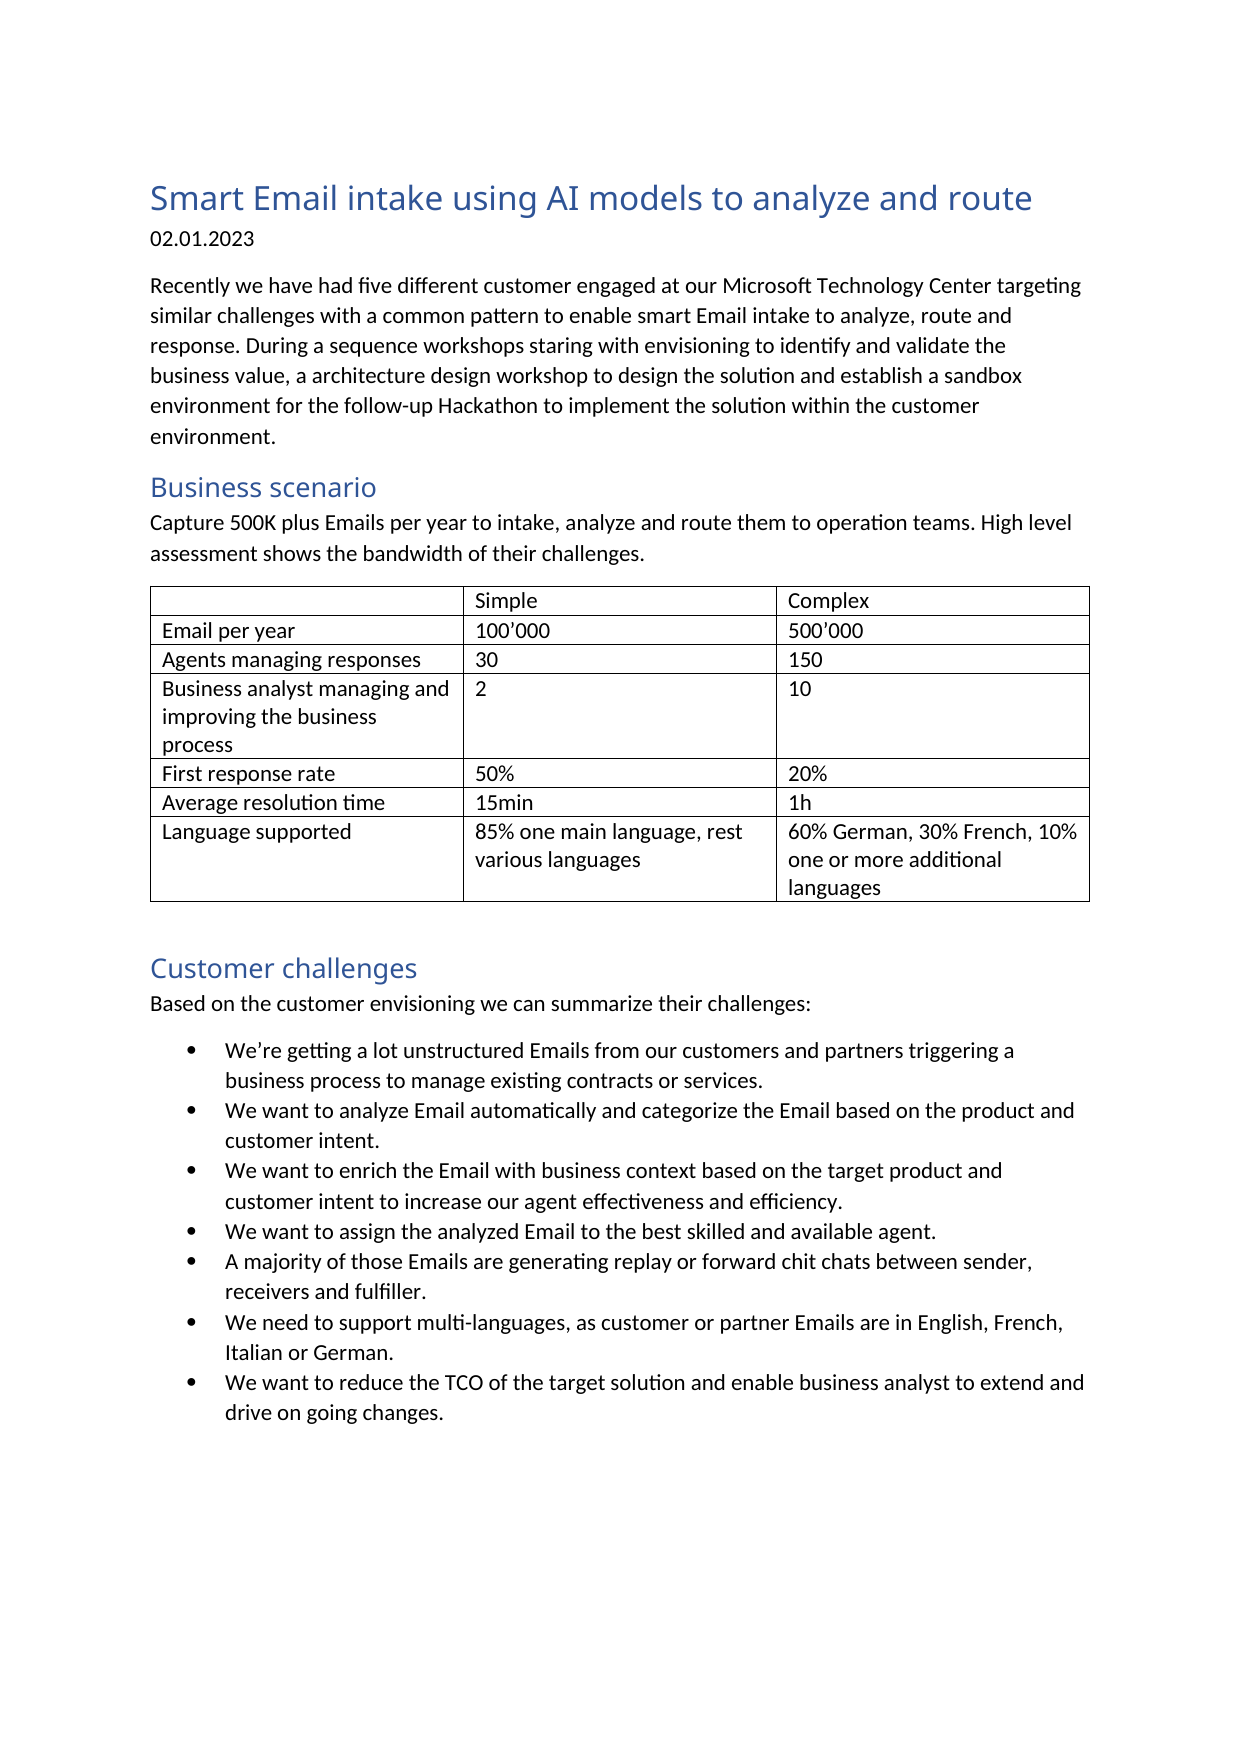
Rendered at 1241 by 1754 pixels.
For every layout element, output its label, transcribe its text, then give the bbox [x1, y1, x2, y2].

list We want to reduce the TCO of the target solution and enable business analyst to extend and drive on going changes. [187, 1368, 1090, 1426]
table_cell 30 [464, 645, 776, 673]
table_cell Agents managing responses [151, 645, 463, 673]
list A majority of those Emails are generating replay or forward chit chats between sender, receivers and fulfiller. [187, 1247, 1090, 1305]
table_cell 50% [464, 759, 776, 787]
text 02.01.2023 [150, 224, 1090, 252]
table_cell 150 [777, 645, 1089, 673]
table_cell Language supported [151, 817, 463, 901]
list We want to enrich the Email with business context based on the target product and customer intent to increase our agent effectiveness and efficiency. [187, 1157, 1090, 1215]
list We want to analyze Email automatically and categorize the Email based on the product and customer intent. [187, 1096, 1090, 1154]
table_cell 2 [464, 674, 776, 758]
table_cell 20% [777, 759, 1089, 787]
table_header Complex [777, 587, 1089, 615]
table_cell 500’000 [777, 616, 1089, 644]
list We’re getting a lot unstructured Emails from our customers and partners triggering a business process to manage existing contracts or services. [187, 1036, 1090, 1094]
table_cell 10 [777, 674, 1089, 758]
list We want to assign the analyzed Email to the best skilled and available agent. [187, 1217, 1090, 1245]
table_cell 15min [464, 788, 776, 816]
table_cell 85% one main language, rest various languages [464, 817, 776, 901]
subtitle Smart Email intake using AI models to analyze and route [150, 175, 1090, 220]
table_header [151, 587, 463, 615]
table_cell 60% German, 30% French, 10% one or more additional languages [777, 817, 1089, 901]
text Recently we have had five different customer engaged at our Microsoft Technology Center targeting similar challenges with a common pattern to enable smart Email intake to analyze, route and response. During a sequence workshops staring with envisioning to identify and validate the business value, a architecture design workshop to design the solution and establish a sandbox environment for the follow-up Hackathon to implement the solution within the customer environment. [150, 271, 1090, 450]
table_cell 100’000 [464, 616, 776, 644]
table_header Simple [464, 587, 776, 615]
text Based on the customer envisioning we can summarize their challenges: [150, 989, 1090, 1017]
subtitle Business scenario [150, 469, 1090, 506]
table_cell Business analyst managing and improving the business process [151, 674, 463, 758]
table_cell 1h [777, 788, 1089, 816]
table_cell First response rate [151, 759, 463, 787]
table_cell Email per year [151, 616, 463, 644]
table_cell Average resolution time [151, 788, 463, 816]
subtitle Customer challenges [150, 949, 1090, 986]
text Capture 500K plus Emails per year to intake, analyze and route them to operation teams. High level assessment shows the bandwidth of their challenges. [150, 508, 1090, 567]
list We need to support multi-languages, as customer or partner Emails are in English, French, Italian or German. [187, 1308, 1090, 1366]
